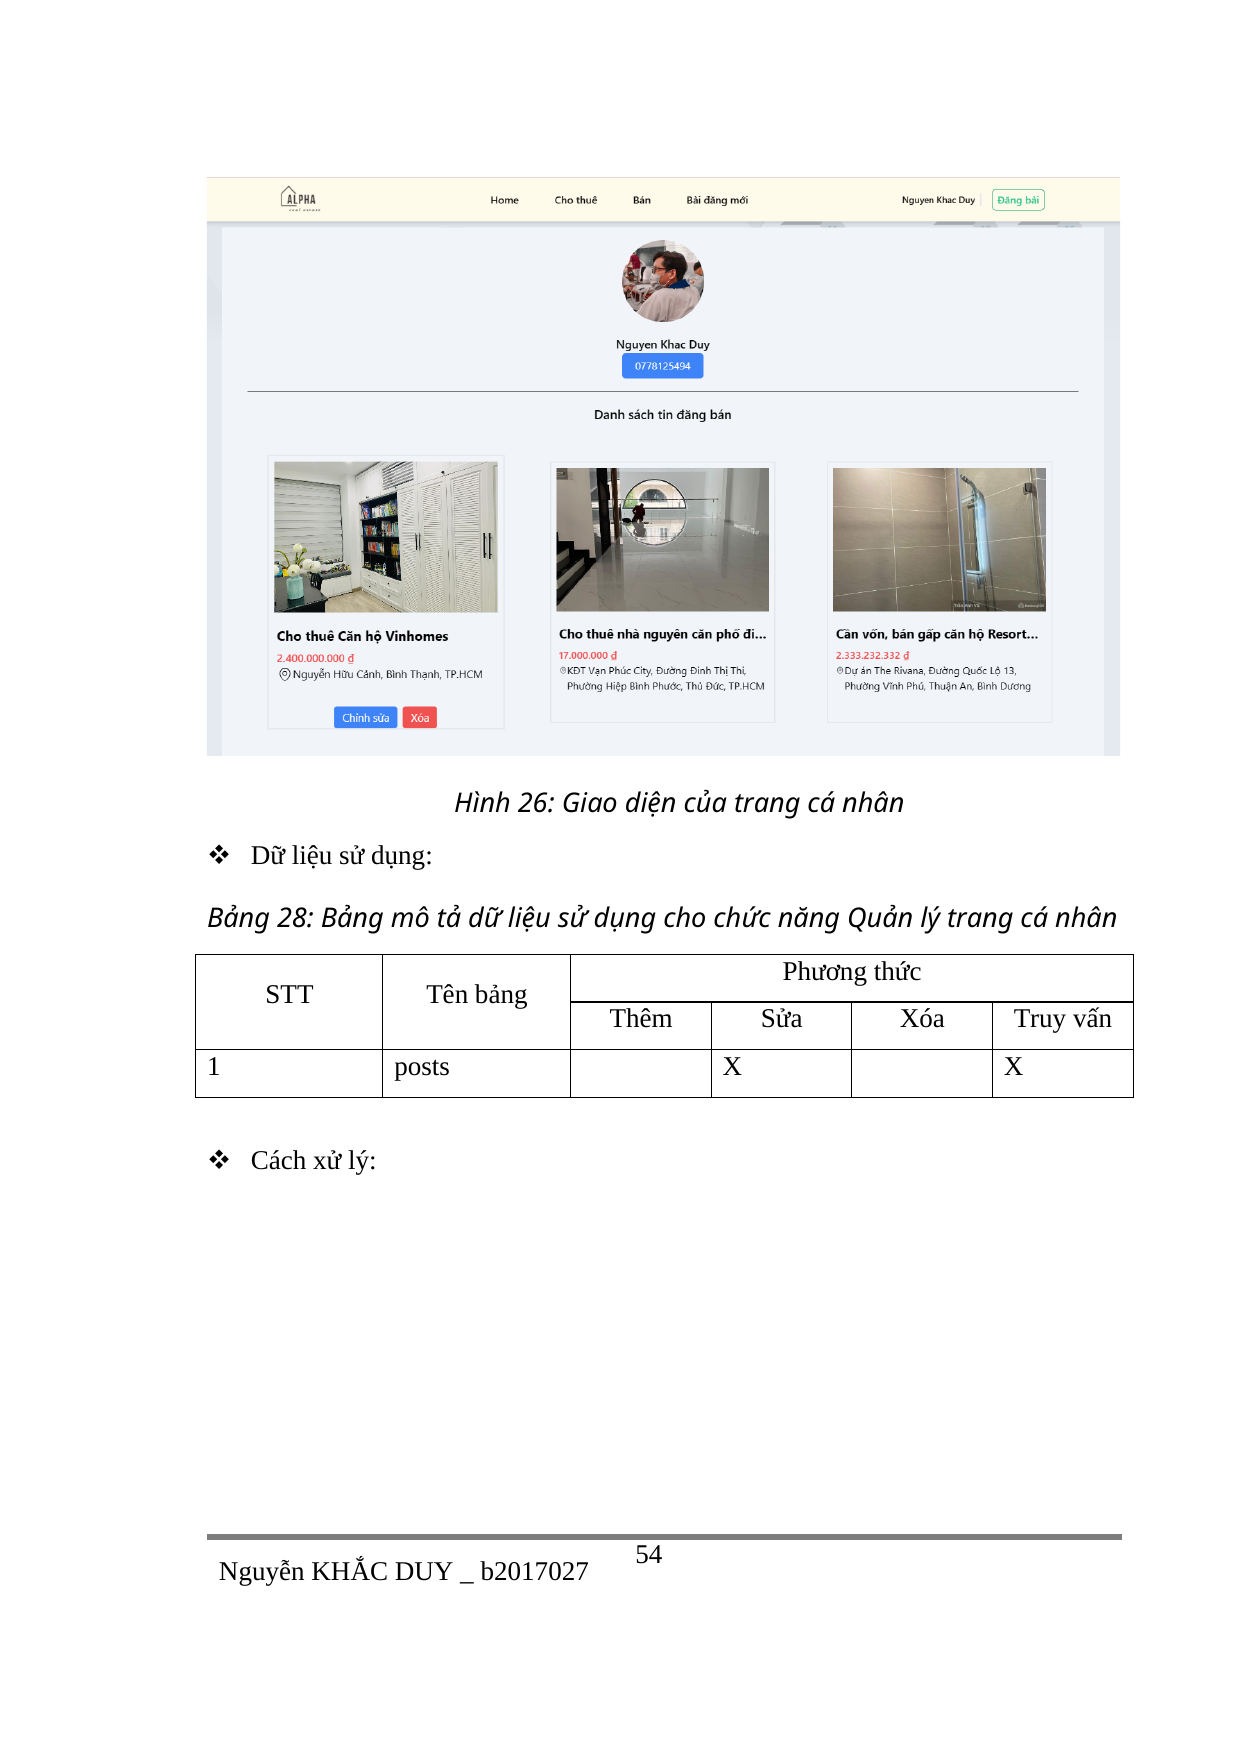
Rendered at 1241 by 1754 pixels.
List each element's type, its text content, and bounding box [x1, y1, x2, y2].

table_header STT [196, 955, 382, 1049]
list Bảng 28: Bảng mô tả dữ liệu sử dụng cho chức năng Quản lý trang cá nhân [207, 898, 1122, 935]
table_cell 1 [196, 1050, 382, 1097]
table_cell [852, 1050, 992, 1097]
table_cell [571, 1050, 711, 1097]
list Dữ liệu sử dụng: [207, 839, 1122, 870]
table_header Tên bảng [383, 955, 570, 1049]
list Cách xử lý: [207, 1144, 1122, 1176]
table_cell Truy vấn [993, 1003, 1133, 1049]
picture [206, 177, 1121, 756]
table_cell Xóa [852, 1003, 992, 1049]
table_cell Thêm [571, 1003, 711, 1049]
text Hình 26: Giao diện của trang cá nhân [207, 784, 1122, 821]
table_cell X [712, 1050, 851, 1097]
table_cell posts [383, 1050, 570, 1097]
table_header Phương thức [571, 955, 1133, 1001]
table_cell X [993, 1050, 1133, 1097]
table_cell Sửa [712, 1003, 851, 1049]
